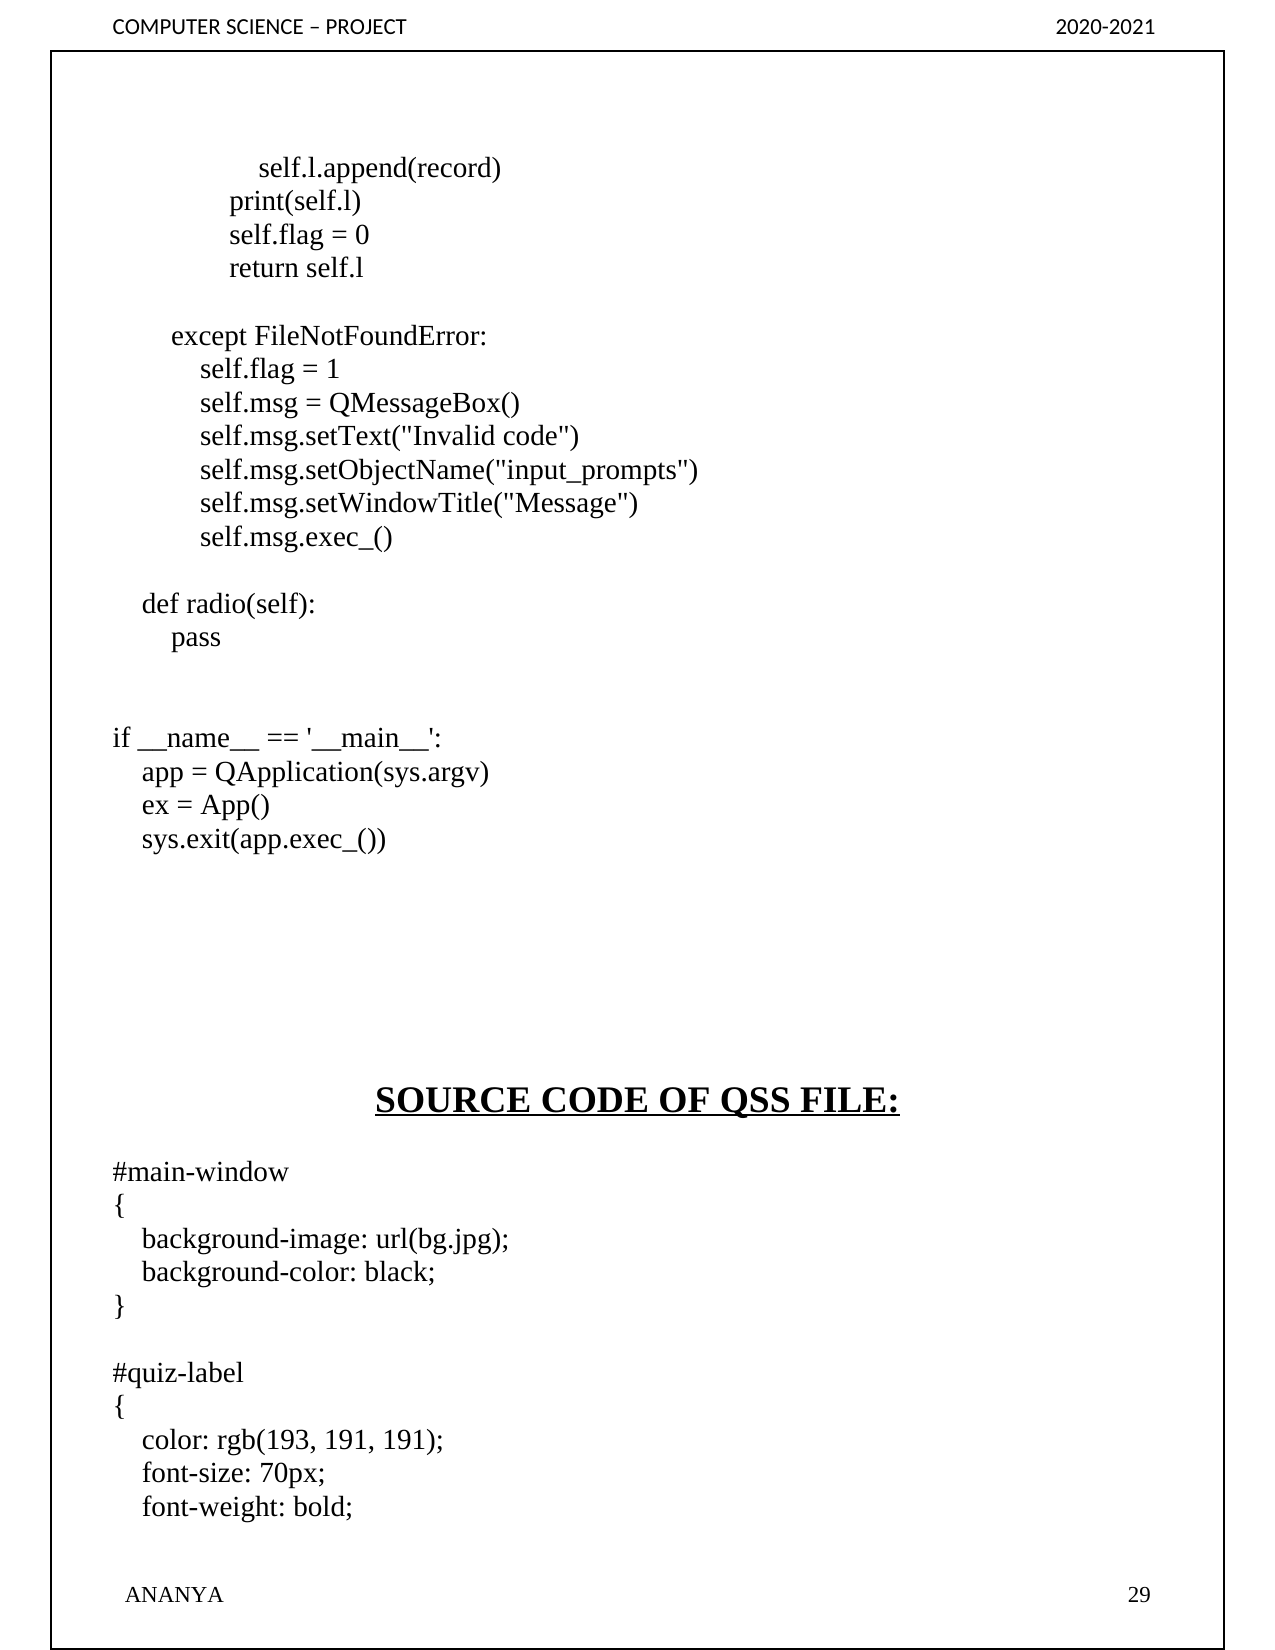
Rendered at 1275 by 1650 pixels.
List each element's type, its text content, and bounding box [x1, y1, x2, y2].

text SOURCE CODE OF QSS FILE: [112, 1077, 1162, 1120]
text self.flag = 1 [112, 351, 1162, 385]
text background-image: url(bg.jpg); [112, 1221, 1162, 1254]
text def radio(self): [112, 586, 1162, 619]
text #quiz-label [112, 1355, 1162, 1388]
text background-color: black; [112, 1254, 1162, 1288]
text font-size: 70px; [112, 1456, 1162, 1489]
text ex = App() [112, 787, 1162, 821]
text { [112, 1187, 1162, 1221]
text return self.l [112, 251, 1162, 284]
text self.msg.setText("Invalid code") [112, 418, 1162, 452]
text } [112, 1288, 1162, 1321]
text self.l.append(record) [112, 150, 1162, 183]
text #main-window [112, 1154, 1162, 1187]
text self.msg.setWindowTitle("Message") [112, 485, 1162, 519]
text self.msg = QMessageBox() [112, 385, 1162, 418]
text color: rgb(193, 191, 191); [112, 1422, 1162, 1456]
text sys.exit(app.exec_()) [112, 821, 1162, 854]
text font-weight: bold; [112, 1489, 1162, 1523]
text pass [112, 619, 1162, 653]
text print(self.l) [112, 183, 1162, 217]
text self.msg.exec_() [112, 519, 1162, 552]
text if __name__ == '__main__': [112, 720, 1162, 754]
text except FileNotFoundError: [112, 318, 1162, 351]
text self.msg.setObjectName("input_prompts") [112, 452, 1162, 485]
text { [112, 1388, 1162, 1422]
text self.flag = 0 [112, 217, 1162, 251]
text app = QApplication(sys.argv) [112, 754, 1162, 787]
